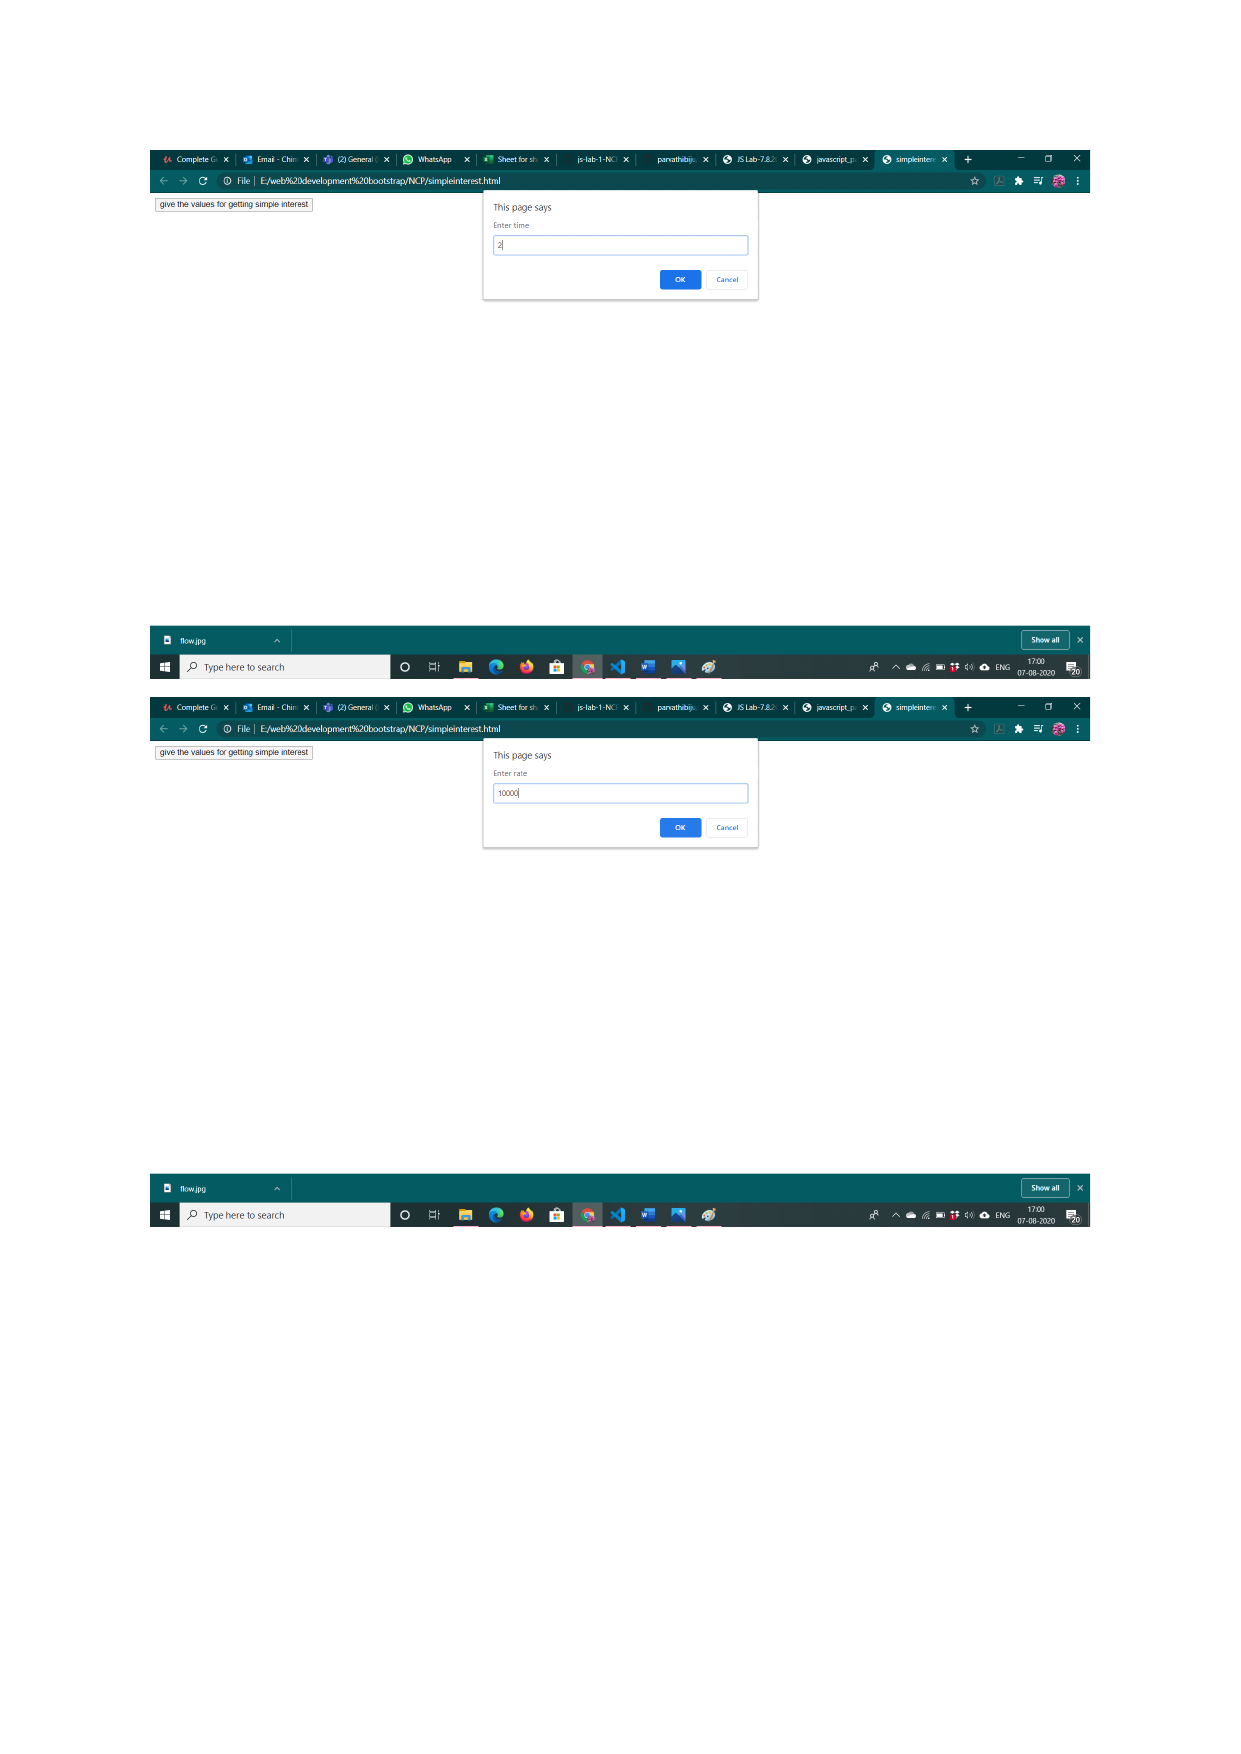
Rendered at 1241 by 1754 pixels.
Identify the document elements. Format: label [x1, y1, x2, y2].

picture [150, 697, 1091, 1227]
picture [150, 150, 1091, 679]
